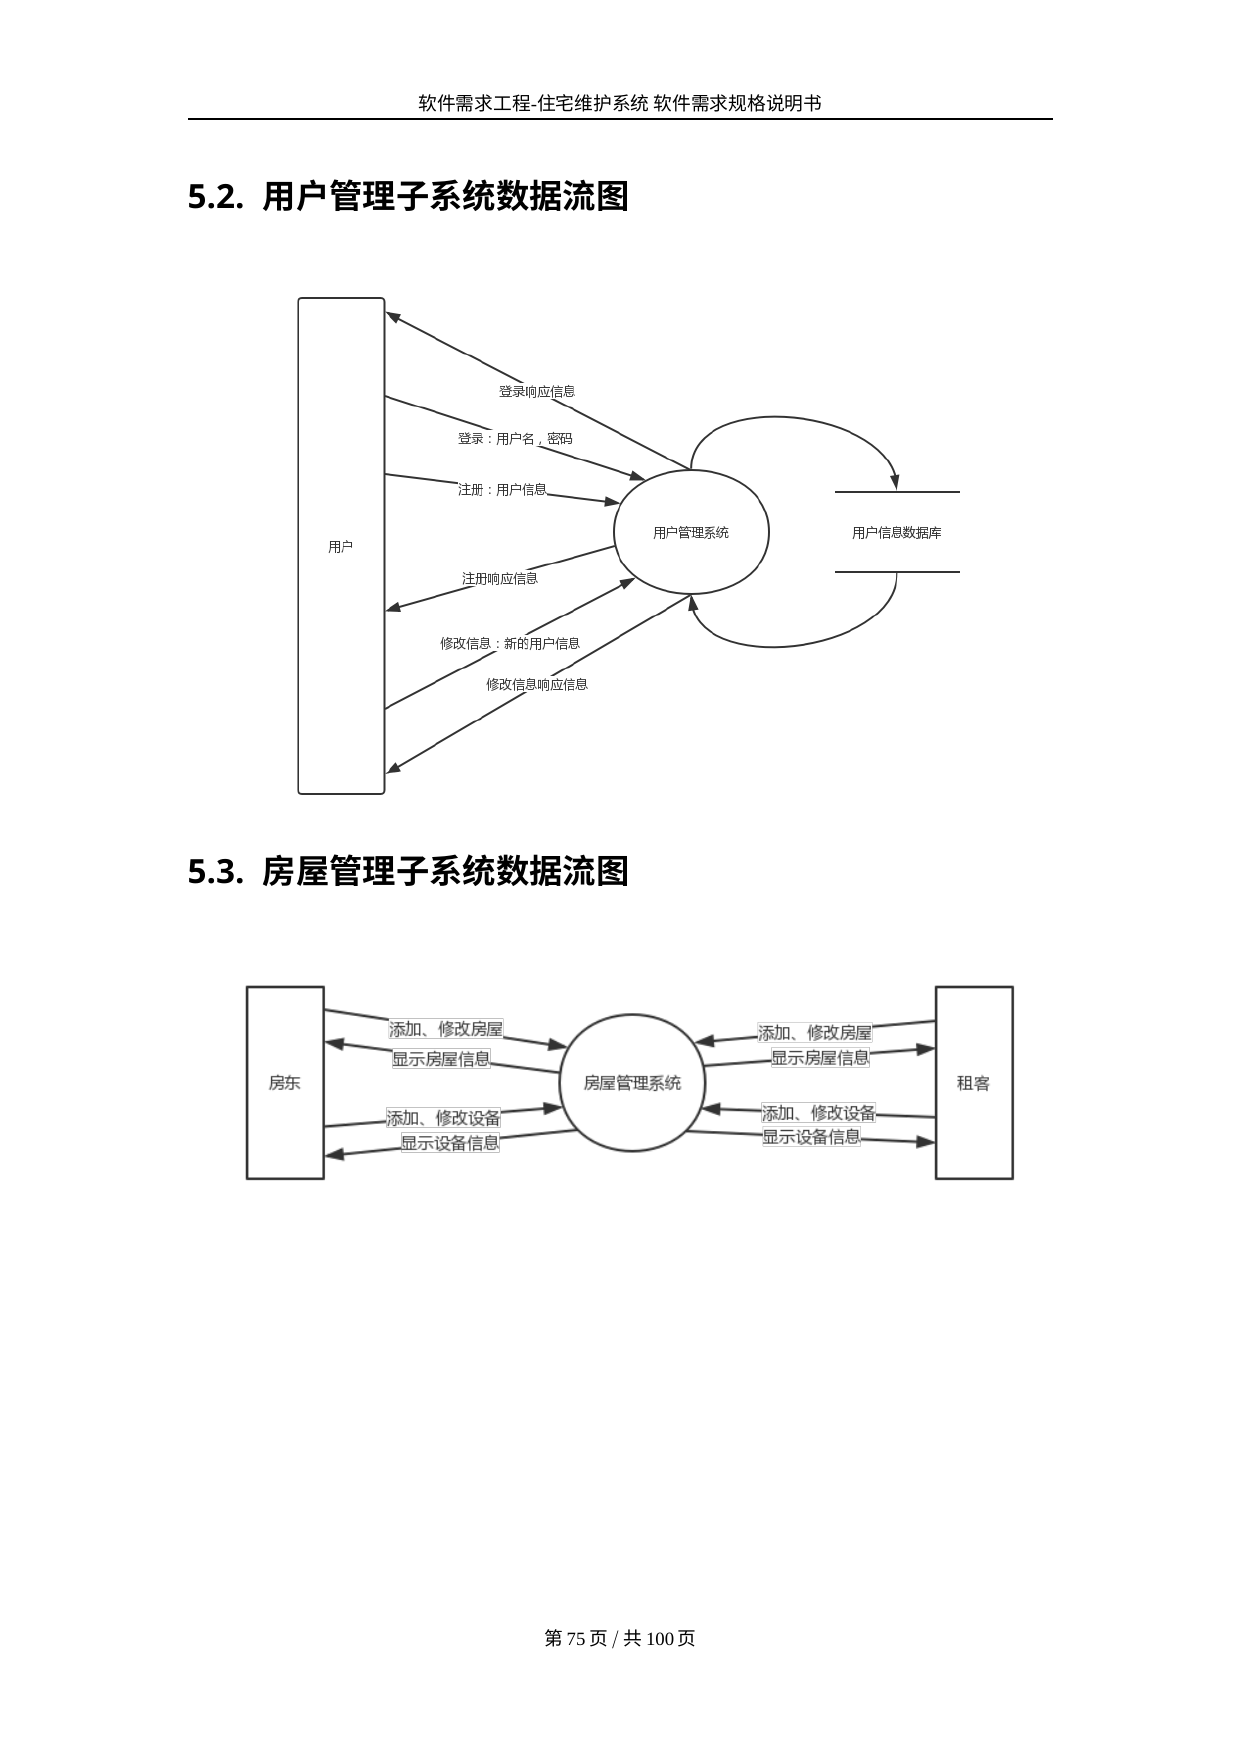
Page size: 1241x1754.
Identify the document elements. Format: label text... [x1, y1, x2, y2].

subtitle 用户管理子系统数据流图 [187, 162, 1053, 227]
picture [251, 289, 989, 809]
picture [187, 963, 1053, 1219]
subtitle 房屋管理子系统数据流图 [187, 836, 1053, 901]
